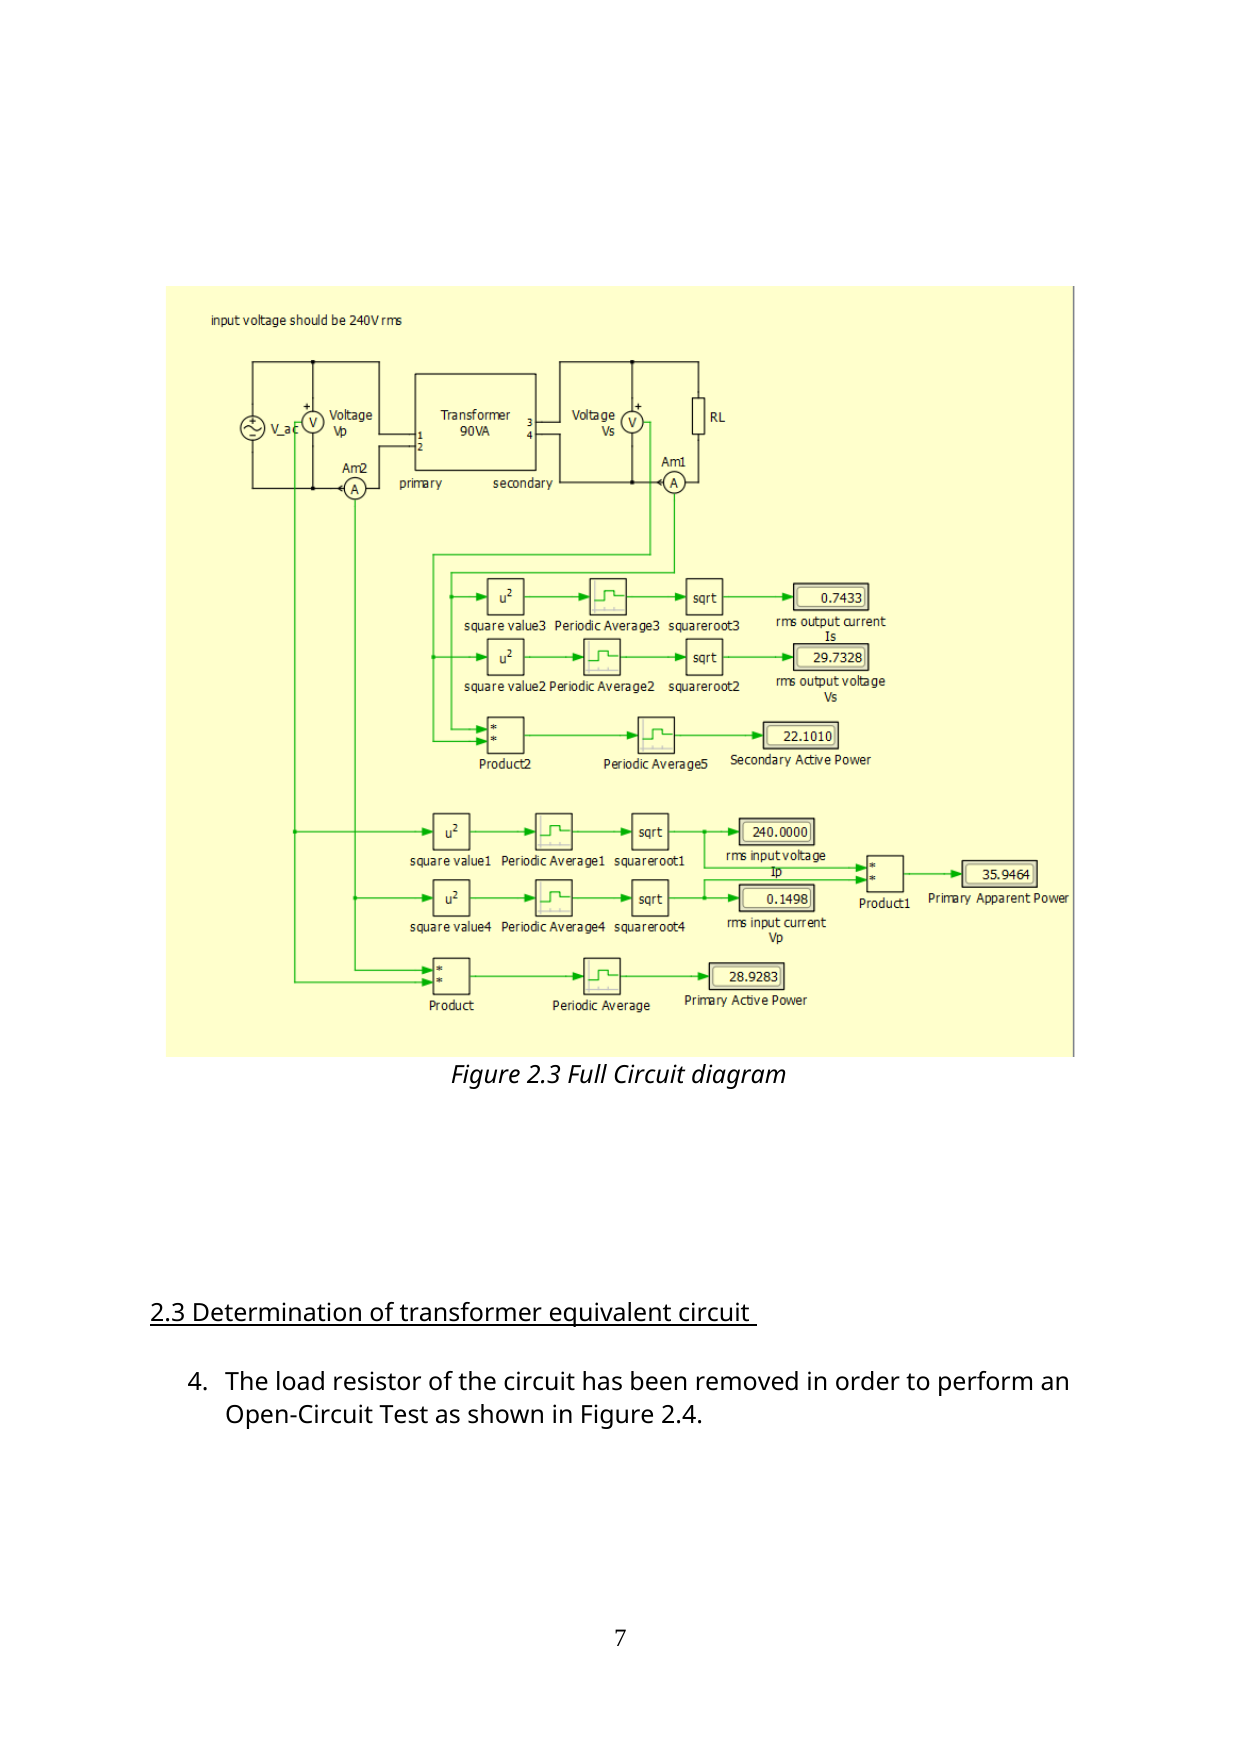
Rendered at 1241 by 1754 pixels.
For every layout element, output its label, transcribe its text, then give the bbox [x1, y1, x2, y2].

list The load resistor of the circuit has been removed in order to perform an Open-Circuit Test as shown in Figure 2.4. [187, 1363, 1090, 1431]
text Figure 2.3 Full Circuit diagram [150, 1057, 1090, 1091]
picture [165, 286, 1075, 1057]
text 2.3 Determination of transformer equivalent circuit [150, 1295, 1090, 1329]
